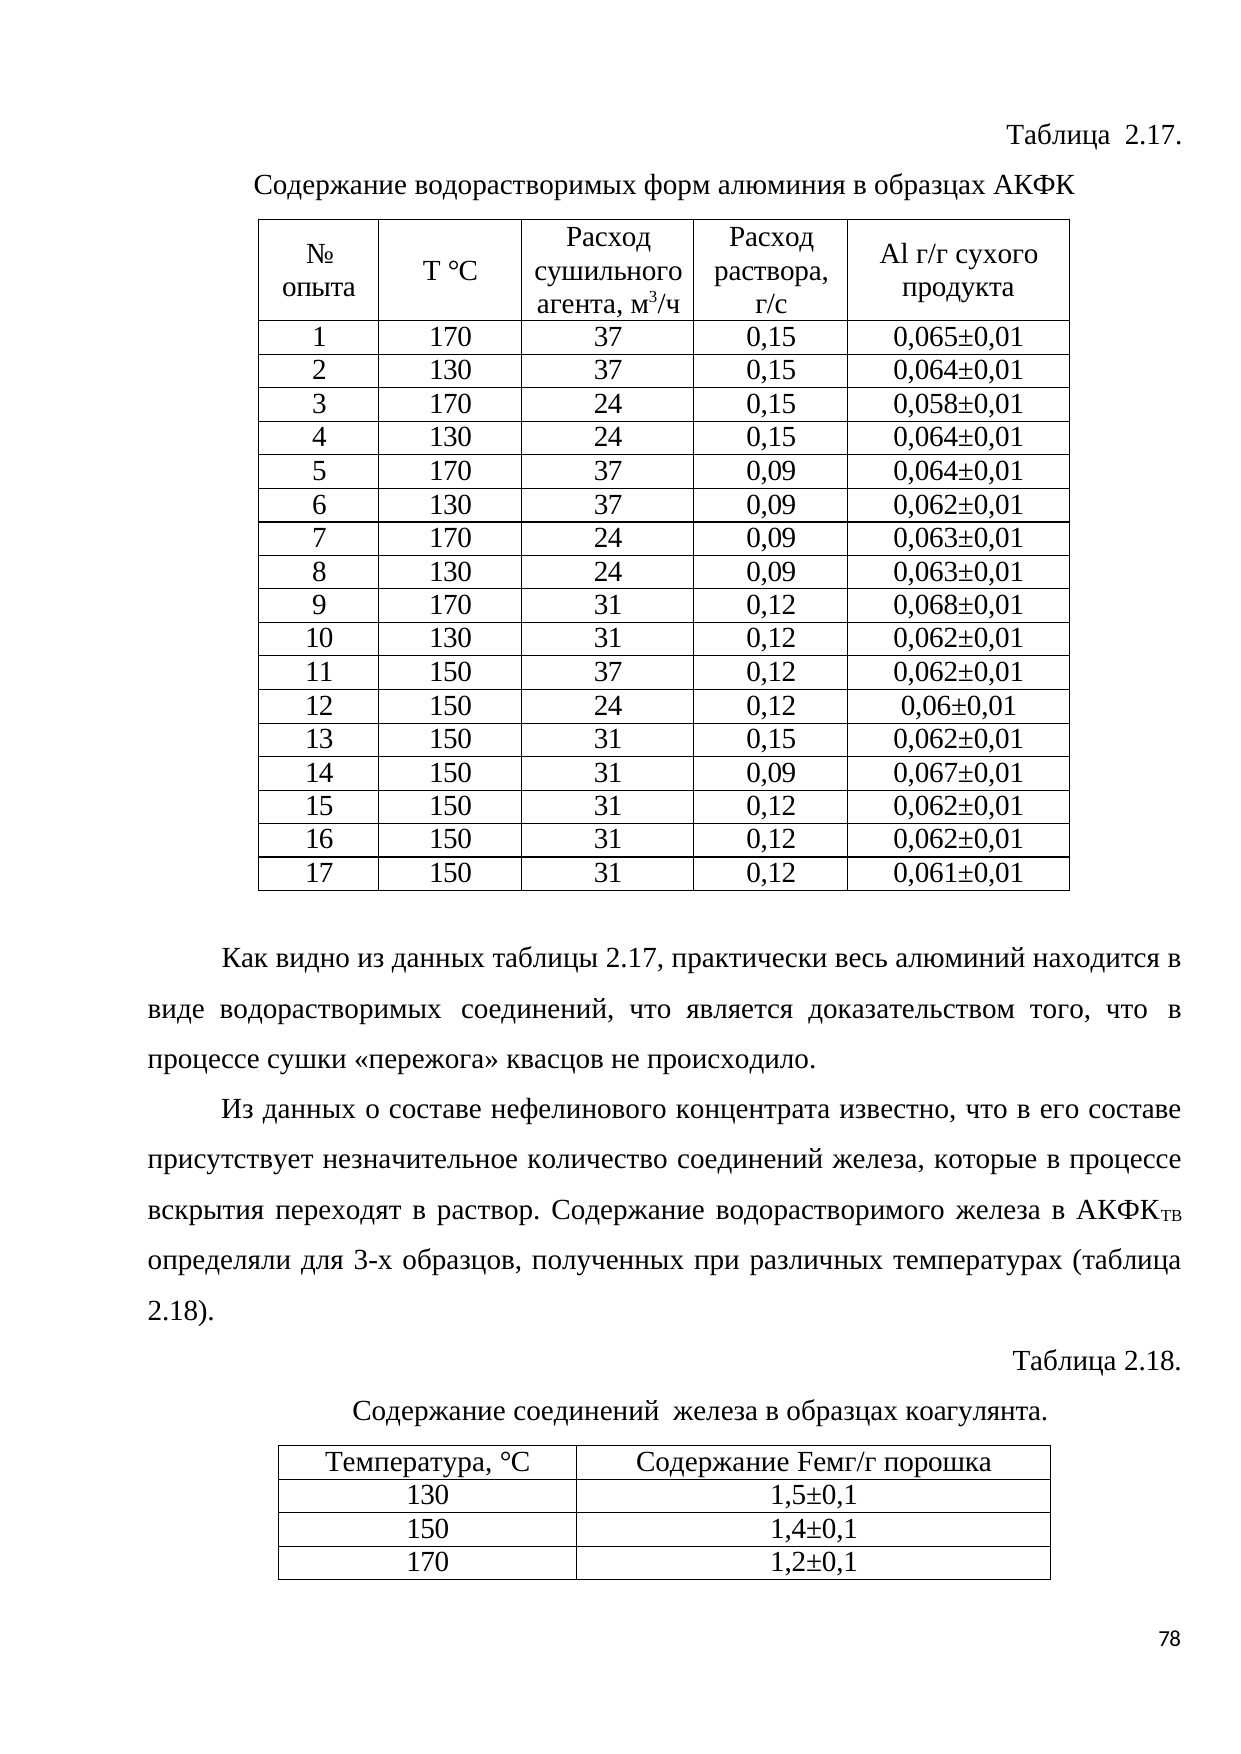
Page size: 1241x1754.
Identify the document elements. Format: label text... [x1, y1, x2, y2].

text Как видно из данных таблицы 2.17, практически весь алюминий находится в виде водорастворимых соединений, что является доказательством того, что в процессе сушки «пережога» квасцов не происходило. [147, 940, 1182, 1074]
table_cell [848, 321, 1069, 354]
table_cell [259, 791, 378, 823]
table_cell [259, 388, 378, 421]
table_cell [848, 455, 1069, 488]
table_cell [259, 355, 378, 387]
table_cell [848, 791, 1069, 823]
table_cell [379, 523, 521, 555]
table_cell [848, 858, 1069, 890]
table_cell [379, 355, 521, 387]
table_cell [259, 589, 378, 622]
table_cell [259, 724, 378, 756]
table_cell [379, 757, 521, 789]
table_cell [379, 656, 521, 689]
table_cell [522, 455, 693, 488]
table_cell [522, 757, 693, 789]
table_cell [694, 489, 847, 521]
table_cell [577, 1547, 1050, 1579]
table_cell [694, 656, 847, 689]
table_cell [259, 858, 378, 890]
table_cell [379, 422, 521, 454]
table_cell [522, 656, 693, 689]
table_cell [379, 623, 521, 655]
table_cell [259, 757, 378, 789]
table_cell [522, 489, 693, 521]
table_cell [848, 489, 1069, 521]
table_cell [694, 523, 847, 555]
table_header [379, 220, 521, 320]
text Содержание водорастворимых форм алюминия в образцах АКФК [132, 167, 1196, 201]
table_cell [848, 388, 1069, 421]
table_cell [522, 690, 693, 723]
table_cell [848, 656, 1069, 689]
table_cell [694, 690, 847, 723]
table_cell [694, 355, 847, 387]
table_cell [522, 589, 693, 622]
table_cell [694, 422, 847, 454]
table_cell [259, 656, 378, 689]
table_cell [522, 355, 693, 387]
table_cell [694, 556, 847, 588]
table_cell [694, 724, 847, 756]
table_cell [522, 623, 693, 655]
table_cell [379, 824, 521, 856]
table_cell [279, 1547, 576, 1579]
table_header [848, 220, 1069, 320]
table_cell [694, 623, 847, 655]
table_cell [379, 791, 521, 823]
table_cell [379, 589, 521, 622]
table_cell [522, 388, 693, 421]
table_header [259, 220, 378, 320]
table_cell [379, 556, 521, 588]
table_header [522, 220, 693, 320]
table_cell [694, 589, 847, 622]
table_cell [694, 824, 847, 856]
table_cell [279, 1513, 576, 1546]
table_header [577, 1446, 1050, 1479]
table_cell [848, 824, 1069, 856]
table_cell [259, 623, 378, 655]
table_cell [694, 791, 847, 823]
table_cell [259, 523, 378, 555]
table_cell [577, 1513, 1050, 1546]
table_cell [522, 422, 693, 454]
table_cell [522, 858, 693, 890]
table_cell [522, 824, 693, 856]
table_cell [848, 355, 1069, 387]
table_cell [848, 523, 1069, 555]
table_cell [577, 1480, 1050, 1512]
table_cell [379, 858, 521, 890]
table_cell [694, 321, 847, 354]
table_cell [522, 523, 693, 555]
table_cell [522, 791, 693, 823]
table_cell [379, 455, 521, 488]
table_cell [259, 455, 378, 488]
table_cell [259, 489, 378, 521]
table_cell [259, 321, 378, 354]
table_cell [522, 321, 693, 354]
text Содержание соединений железа в образцах коагулянта. [352, 1393, 1196, 1427]
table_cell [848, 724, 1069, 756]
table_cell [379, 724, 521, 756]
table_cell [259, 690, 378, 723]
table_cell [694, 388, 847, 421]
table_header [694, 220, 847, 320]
text Таблица 2.18. [118, 1343, 1182, 1376]
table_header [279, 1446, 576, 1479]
text Таблица 2.17. [118, 117, 1182, 150]
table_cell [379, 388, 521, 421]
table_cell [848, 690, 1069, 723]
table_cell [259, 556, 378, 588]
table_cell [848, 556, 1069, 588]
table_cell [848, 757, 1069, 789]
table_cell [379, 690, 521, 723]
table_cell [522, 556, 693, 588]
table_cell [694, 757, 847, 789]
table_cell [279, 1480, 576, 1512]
text Из данных о составе нефелинового концентрата известно, что в его составе присутствует незначительное количество соединений железа, которые в процессе вскрытия переходят в раствор. Содержание водорастворимого железа в АКФКТВ определяли для 3-х образцов, полученных при различных температурах (таблица 2.18). [147, 1091, 1182, 1326]
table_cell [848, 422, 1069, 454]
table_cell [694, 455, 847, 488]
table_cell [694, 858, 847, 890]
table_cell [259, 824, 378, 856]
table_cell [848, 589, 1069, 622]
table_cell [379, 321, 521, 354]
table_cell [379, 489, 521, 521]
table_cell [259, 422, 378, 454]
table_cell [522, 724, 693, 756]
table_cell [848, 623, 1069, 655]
